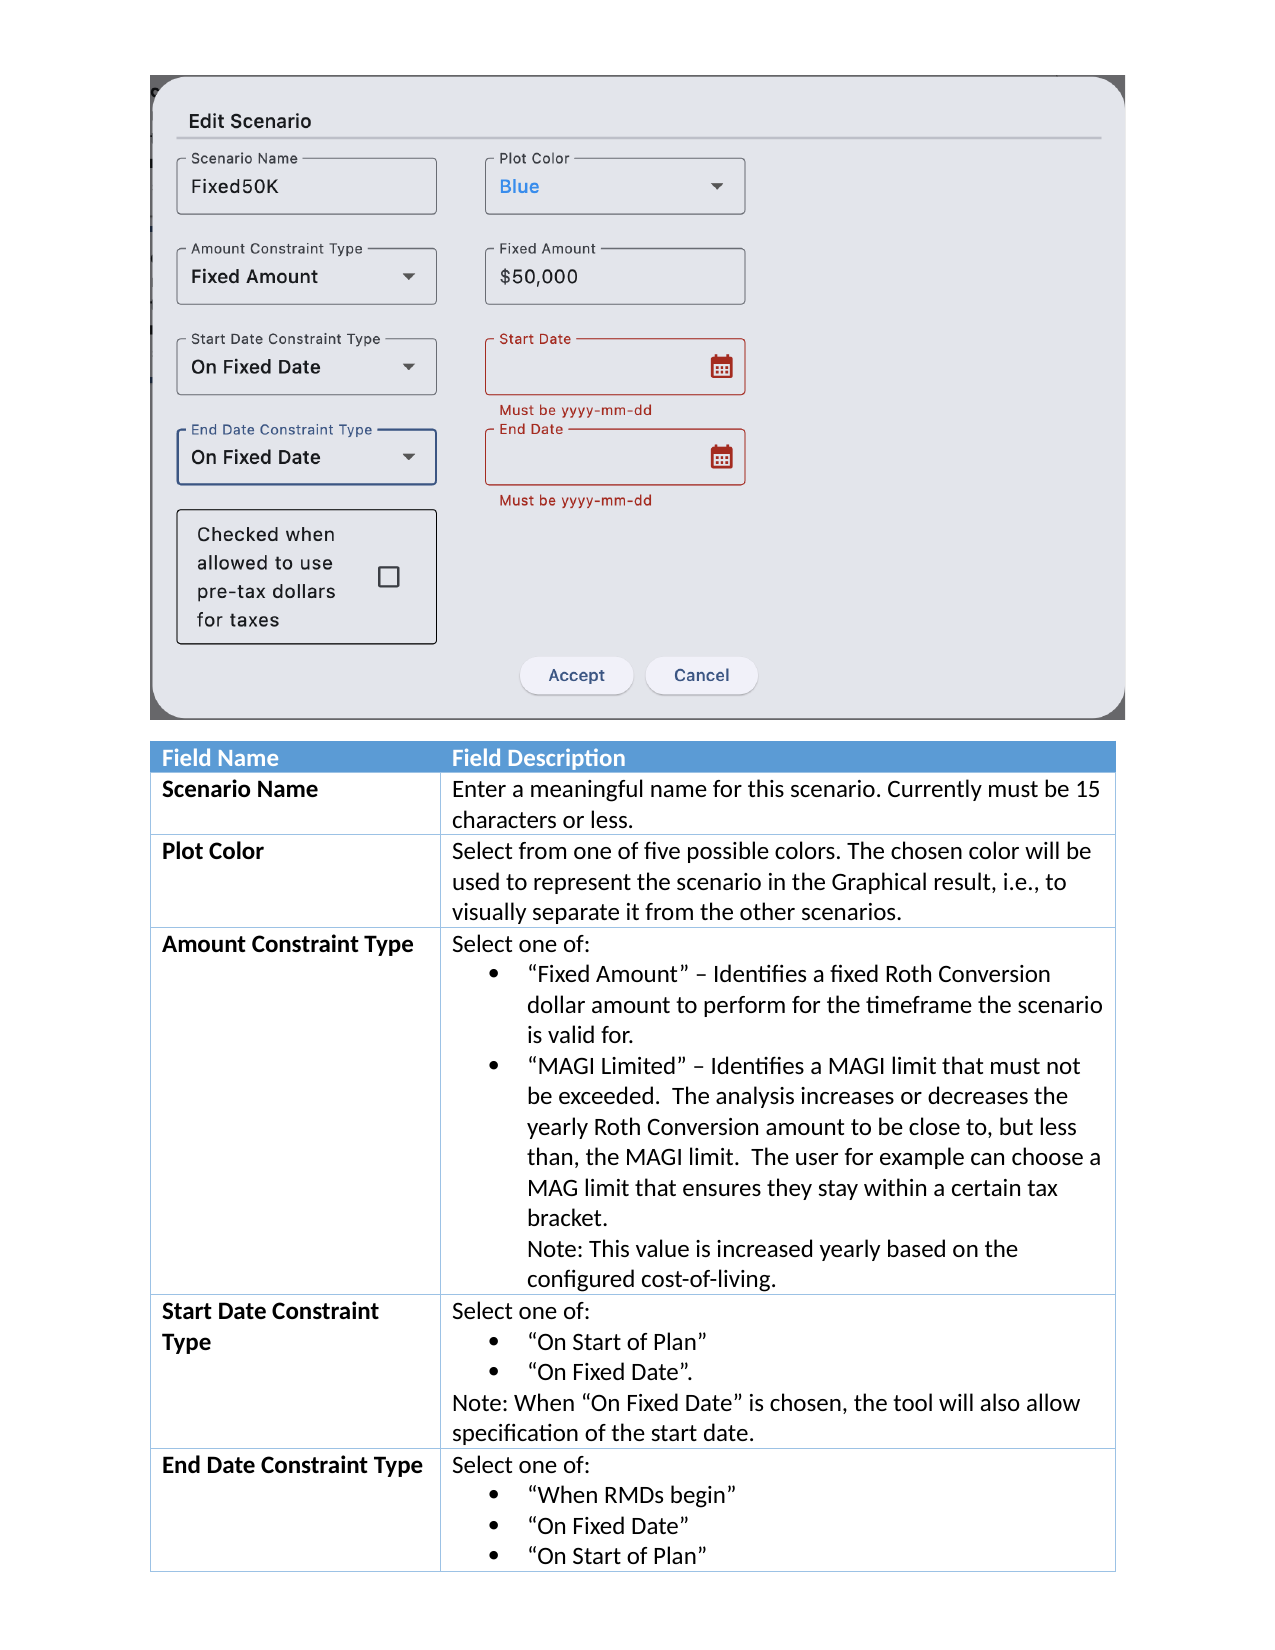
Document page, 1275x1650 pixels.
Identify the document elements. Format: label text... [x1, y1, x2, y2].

table_cell Select one of: “Fixed Amount” – Identifies a fixed Roth Conversion dollar amount to perform for the timeframe the scenario is valid for. “MAGI Limited” – Identifies a MAGI limit that must not be exceeded. The analysis increases or decreases the yearly Roth Conversion amount to be close to, but less than, the MAGI limit. The user for example can choose a MAG limit that ensures they stay within a certain tax bracket. Note: This value is increased yearly based on the configured cost-of-living. [441, 928, 1115, 1294]
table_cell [151, 1449, 440, 1571]
table_cell Amount Constraint Type [151, 928, 440, 1294]
table_header Field Name [151, 742, 440, 772]
table_cell Scenario Name [151, 773, 440, 834]
picture [150, 75, 1125, 720]
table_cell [441, 1449, 1115, 1571]
table_cell Select one of: “On Start of Plan” “On Fixed Date”. Note: When “On Fixed Date” is chosen, the tool will also allow specification of the start date. [441, 1295, 1115, 1448]
table_header Field Description [441, 742, 1115, 772]
table_cell Plot Color [151, 835, 440, 927]
table_cell Start Date Constraint Type [151, 1295, 440, 1448]
table_cell Enter a meaningful name for this scenario. Currently must be 15 characters or less. [441, 773, 1115, 834]
table_cell Select from one of five possible colors. The chosen color will be used to represent the scenario in the Graphical result, i.e., to visually separate it from the other scenarios. [441, 835, 1115, 927]
